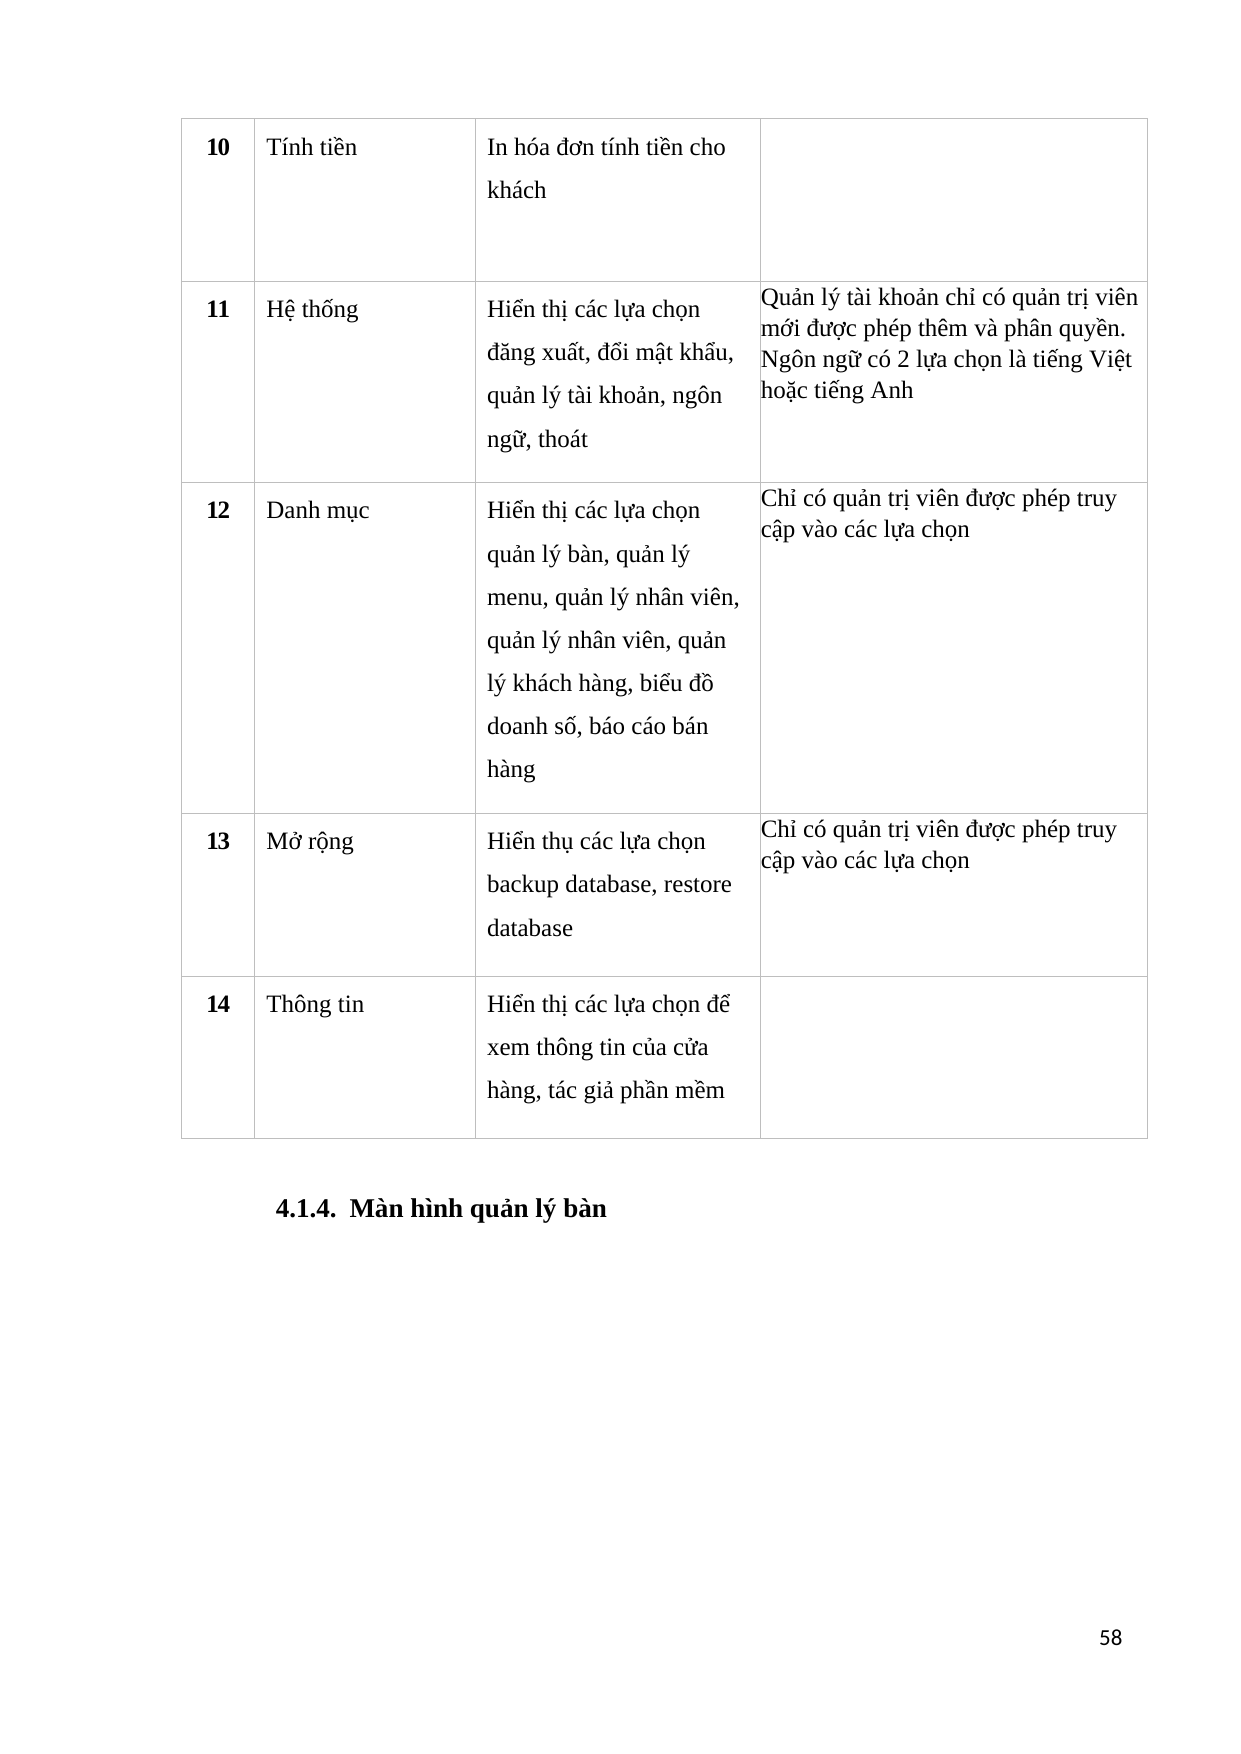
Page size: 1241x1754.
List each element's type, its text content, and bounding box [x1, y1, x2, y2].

table_cell Hiển thụ các lựa chọn backup database, restore database [476, 814, 760, 976]
subtitle Màn hình quản lý bàn [276, 1192, 1122, 1223]
table_cell 14 [182, 977, 254, 1138]
table_cell 13 [182, 814, 254, 976]
table_cell 11 [182, 282, 254, 482]
table_cell Chỉ có quản trị viên được phép truy cập vào các lựa chọn [761, 814, 1147, 976]
table_cell 10 [182, 119, 254, 281]
table_cell Tính tiền [255, 119, 475, 281]
table_cell Danh mục [255, 483, 475, 813]
table_cell Hiển thị các lựa chọn quản lý bàn, quản lý menu, quản lý nhân viên, quản lý nhân viên, quản lý khách hàng, biểu đồ doanh số, báo cáo bán hàng [476, 483, 760, 813]
table_cell Hiển thị các lựa chọn để xem thông tin của cửa hàng, tác giả phần mềm [476, 977, 760, 1138]
table_cell Thông tin [255, 977, 475, 1138]
table_cell Chỉ có quản trị viên được phép truy cập vào các lựa chọn [761, 483, 1147, 813]
table_cell [761, 977, 1147, 1138]
table_cell Hệ thống [255, 282, 475, 482]
table_cell 12 [182, 483, 254, 813]
table_cell Hiển thị các lựa chọn đăng xuất, đổi mật khẩu, quản lý tài khoản, ngôn ngữ, thoát [476, 282, 760, 482]
table_cell [761, 119, 1147, 281]
table_cell In hóa đơn tính tiền cho khách [476, 119, 760, 281]
table_cell Mở rộng [255, 814, 475, 976]
table_cell Quản lý tài khoản chỉ có quản trị viên mới được phép thêm và phân quyền. Ngôn ngữ có 2 lựa chọn là tiếng Việt hoặc tiếng Anh [761, 282, 1147, 482]
